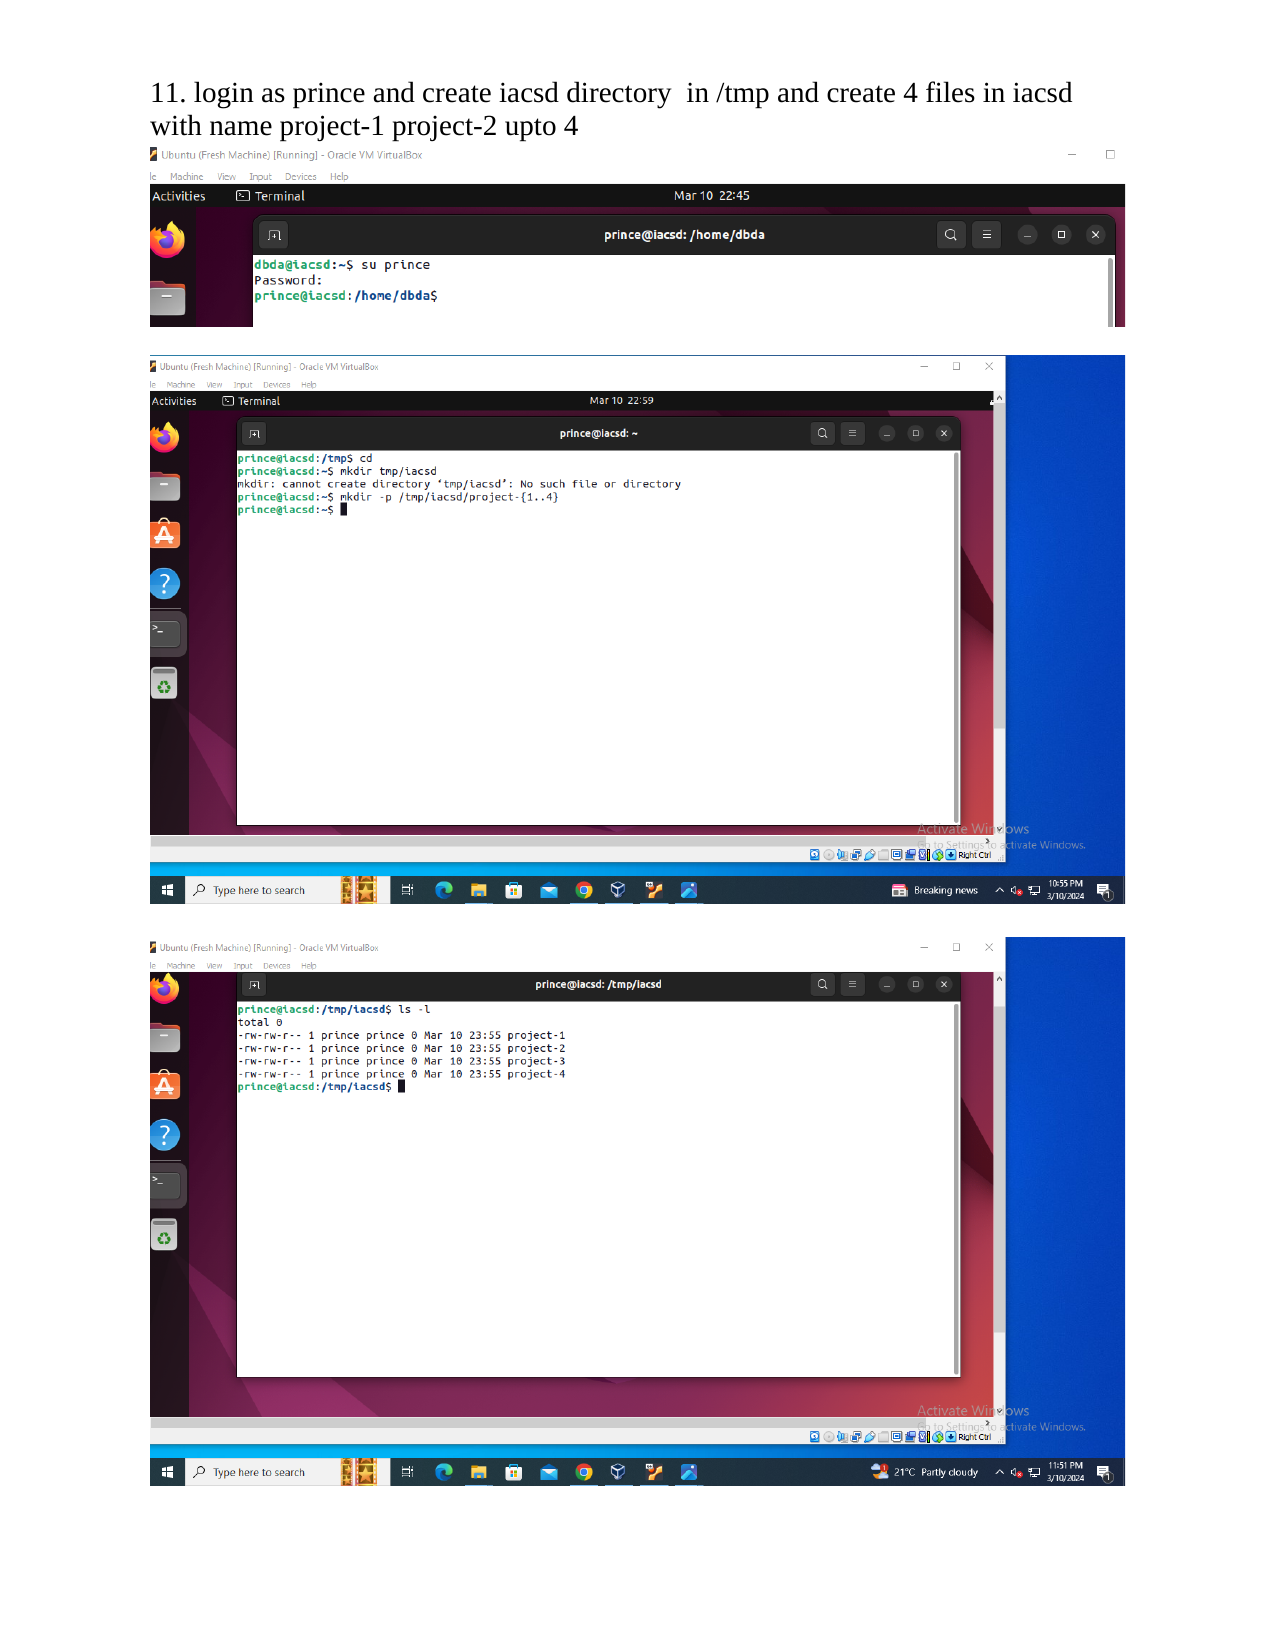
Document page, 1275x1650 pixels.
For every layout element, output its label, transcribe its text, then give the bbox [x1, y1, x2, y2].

picture [150, 937, 1125, 1486]
text 11. login as prince and create iacsd directory in /tmp and create 4 files in iacsd with name project-1 project-2 upto 4 [150, 75, 1125, 142]
picture [150, 355, 1125, 904]
picture [150, 142, 1125, 327]
